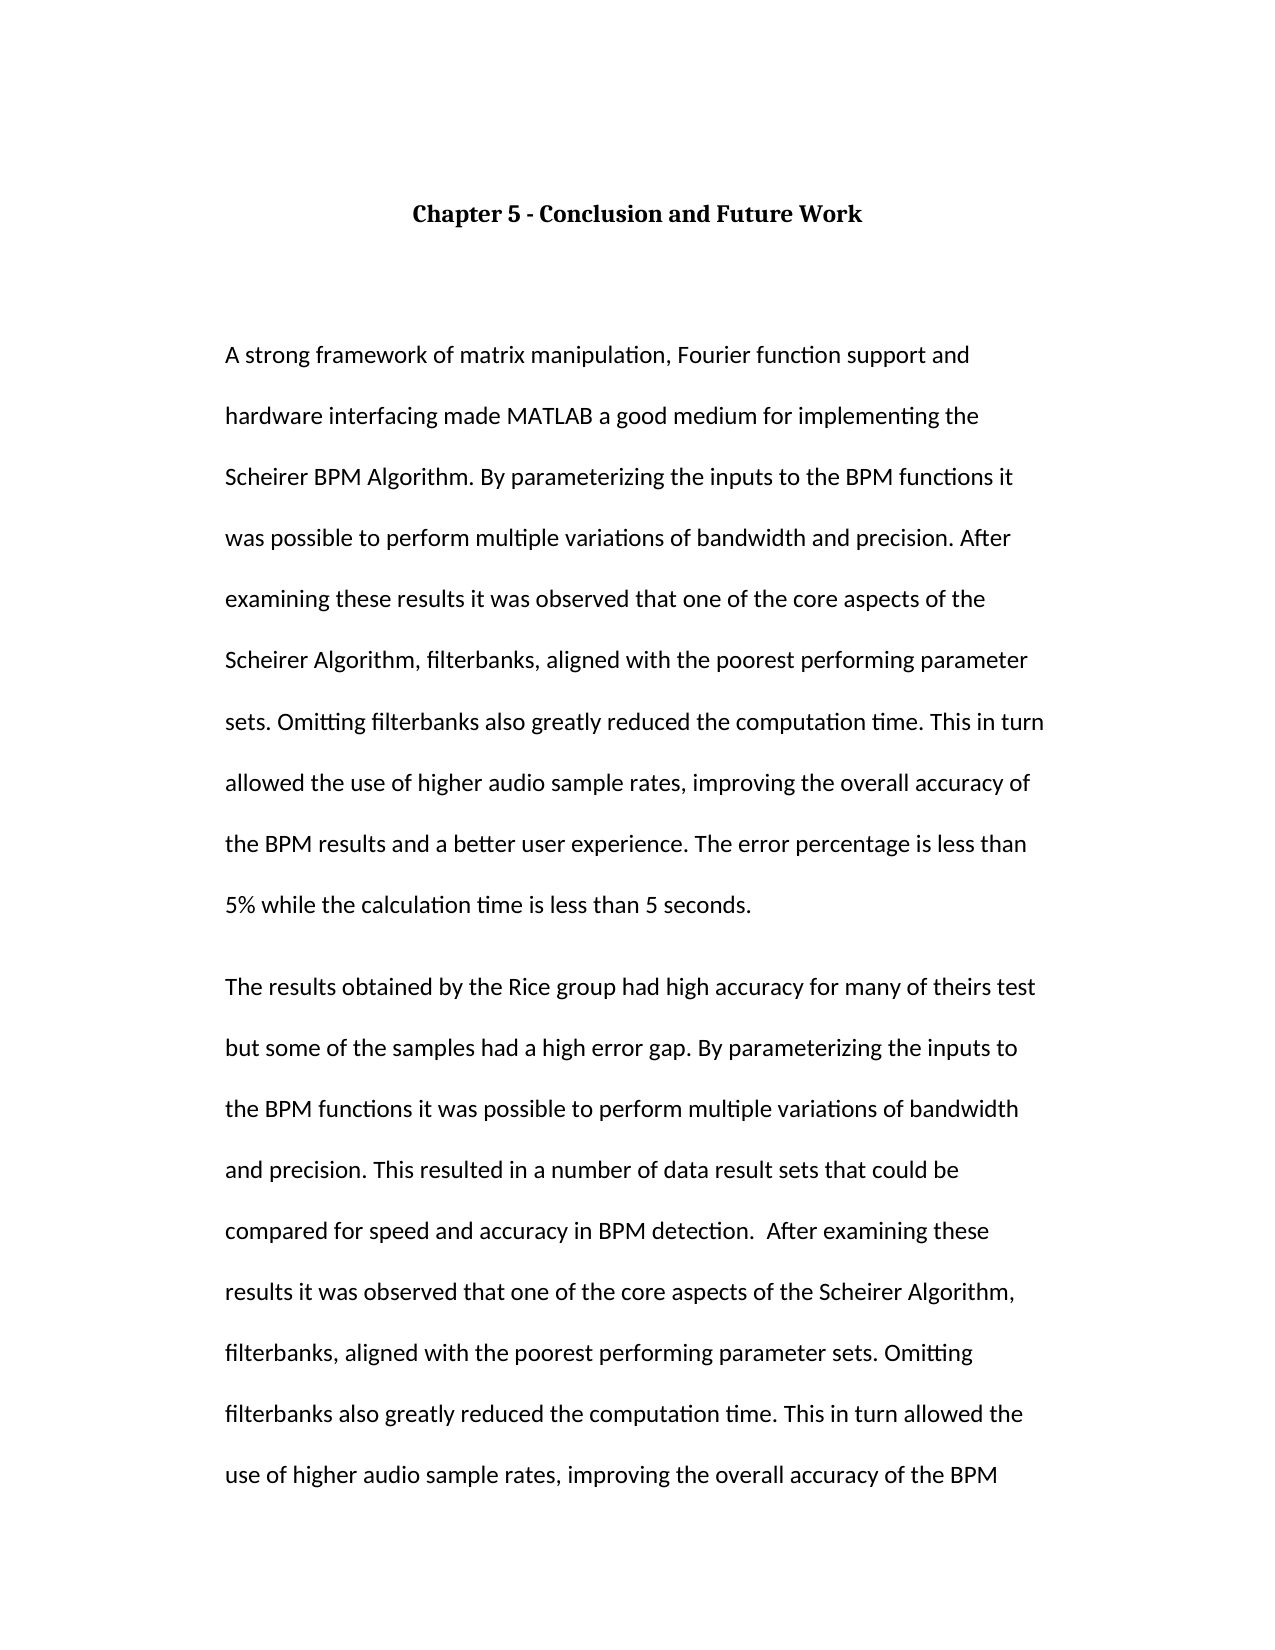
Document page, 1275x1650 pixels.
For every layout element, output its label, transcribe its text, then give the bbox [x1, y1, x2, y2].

subtitle Chapter 5 - Conclusion and Future Work [225, 200, 1050, 229]
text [225, 971, 1050, 1489]
text A strong framework of matrix manipulation, Fourier function support and hardware interfacing made MATLAB a good medium for implementing the Scheirer BPM Algorithm. By parameterizing the inputs to the BPM functions it was possible to perform multiple variations of bandwidth and precision. After examining these results it was observed that one of the core aspects of the Scheirer Algorithm, filterbanks, aligned with the poorest performing parameter sets. Omitting filterbanks also greatly reduced the computation time. This in turn allowed the use of higher audio sample rates, improving the overall accuracy of the BPM results and a better user experience. The error percentage is less than 5% while the calculation time is less than 5 seconds. [225, 339, 1050, 919]
